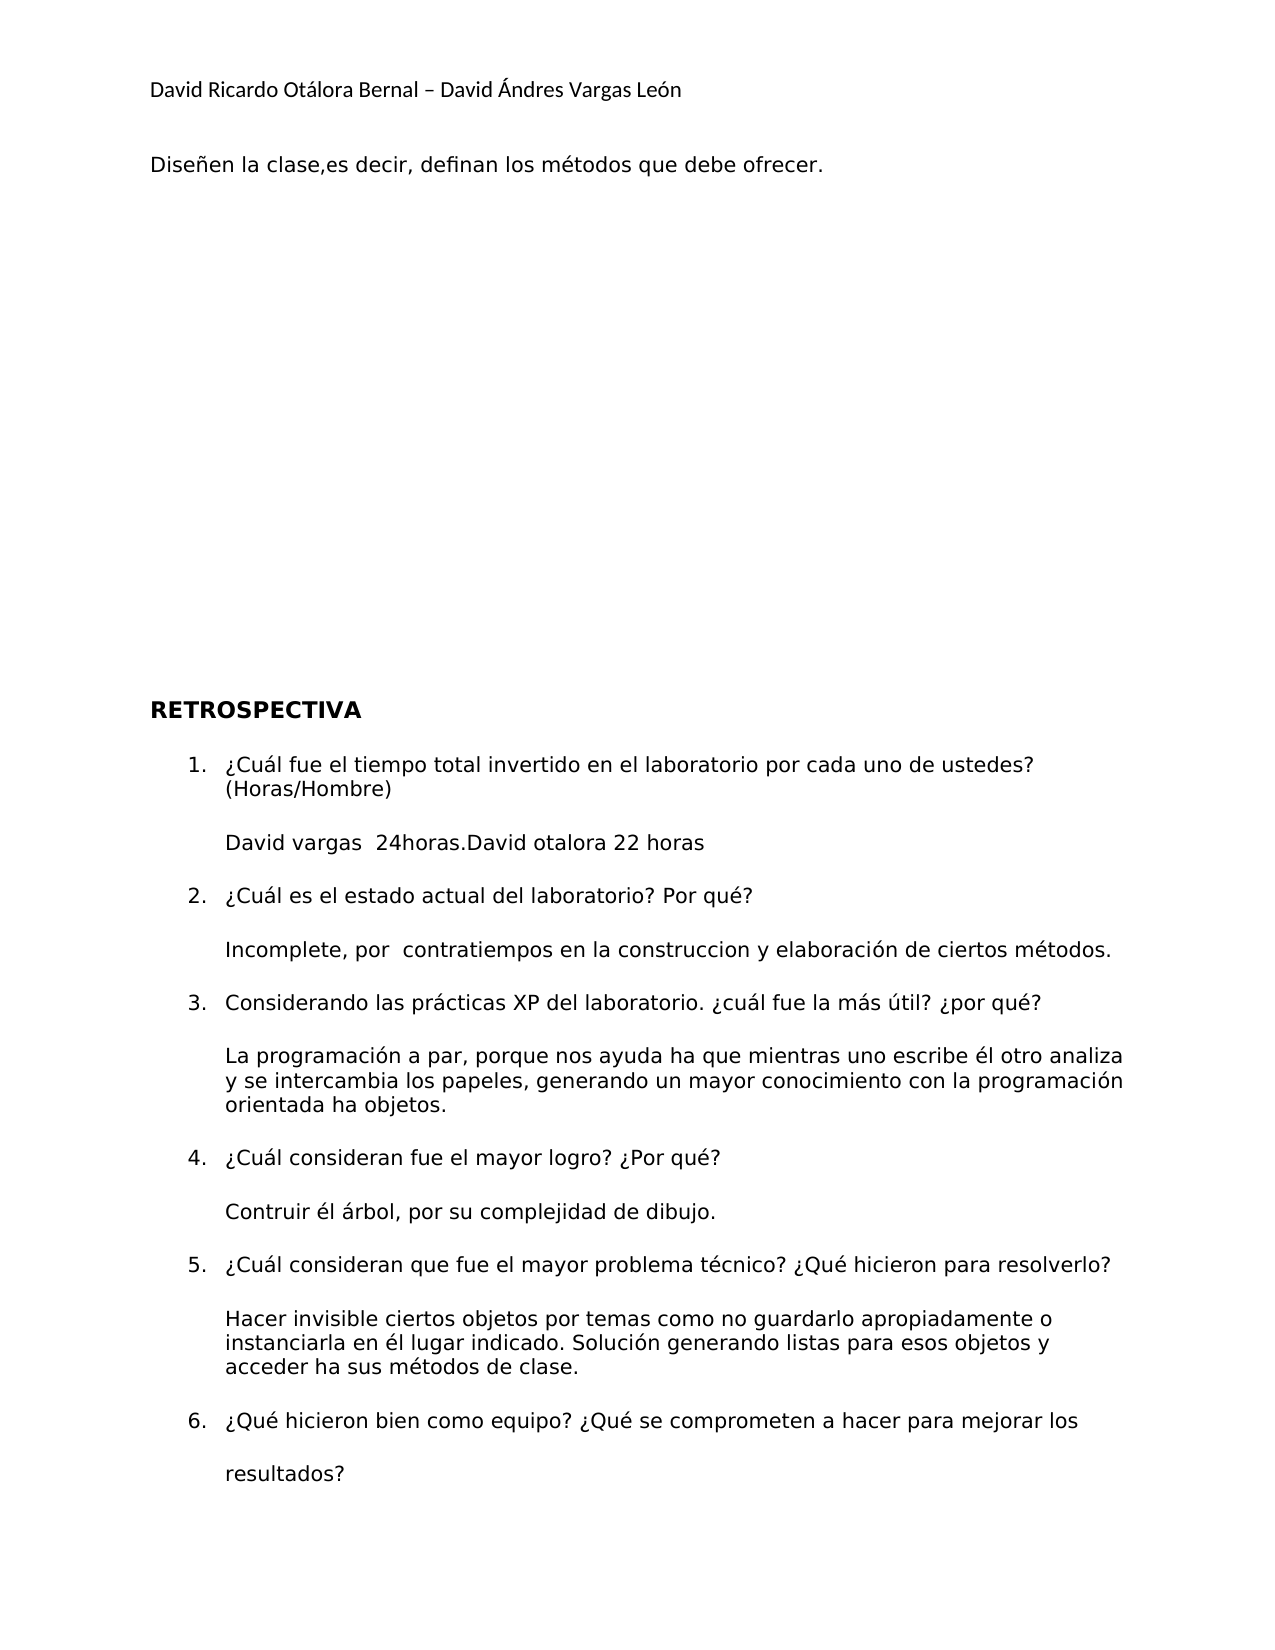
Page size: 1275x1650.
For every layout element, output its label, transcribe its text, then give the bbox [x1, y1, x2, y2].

text Contruir él árbol, por su complejidad de dibujo. [225, 1200, 1125, 1224]
list Considerando las prácticas XP del laboratorio. ¿cuál fue la más útil? ¿por qué? [187, 991, 1125, 1015]
list ¿Cuál consideran que fue el mayor problema técnico? ¿Qué hicieron para resolverlo? [187, 1253, 1125, 1278]
list ¿Cuál consideran fue el mayor logro? ¿Por qué? [187, 1146, 1125, 1171]
text resultados? [225, 1462, 1125, 1486]
list ¿Cuál es el estado actual del laboratorio? Por qué? [187, 884, 1125, 908]
text David vargas 24horas.David otalora 22 horas [225, 831, 1125, 855]
list ¿Qué hicieron bien como equipo? ¿Qué se comprometen a hacer para mejorar los [187, 1409, 1125, 1433]
text La programación a par, porque nos ayuda ha que mientras uno escribe él otro analiza y se intercambia los papeles, generando un mayor conocimiento con la programación orientada ha objetos. [225, 1044, 1125, 1117]
list ¿Cuál fue el tiempo total invertido en el laboratorio por cada uno de ustedes? (Horas/Hombre) [187, 753, 1125, 802]
text RETROSPECTIVA [150, 697, 1125, 724]
text Diseñen la clase,es decir, definan los métodos que debe ofrecer. [150, 150, 1125, 178]
text Hacer invisible ciertos objetos por temas como no guardarlo apropiadamente o instanciarla en él lugar indicado. Solución generando listas para esos objetos y acceder ha sus métodos de clase. [225, 1307, 1125, 1379]
text Incomplete, por contratiempos en la construccion y elaboración de ciertos métodos. [225, 938, 1125, 962]
